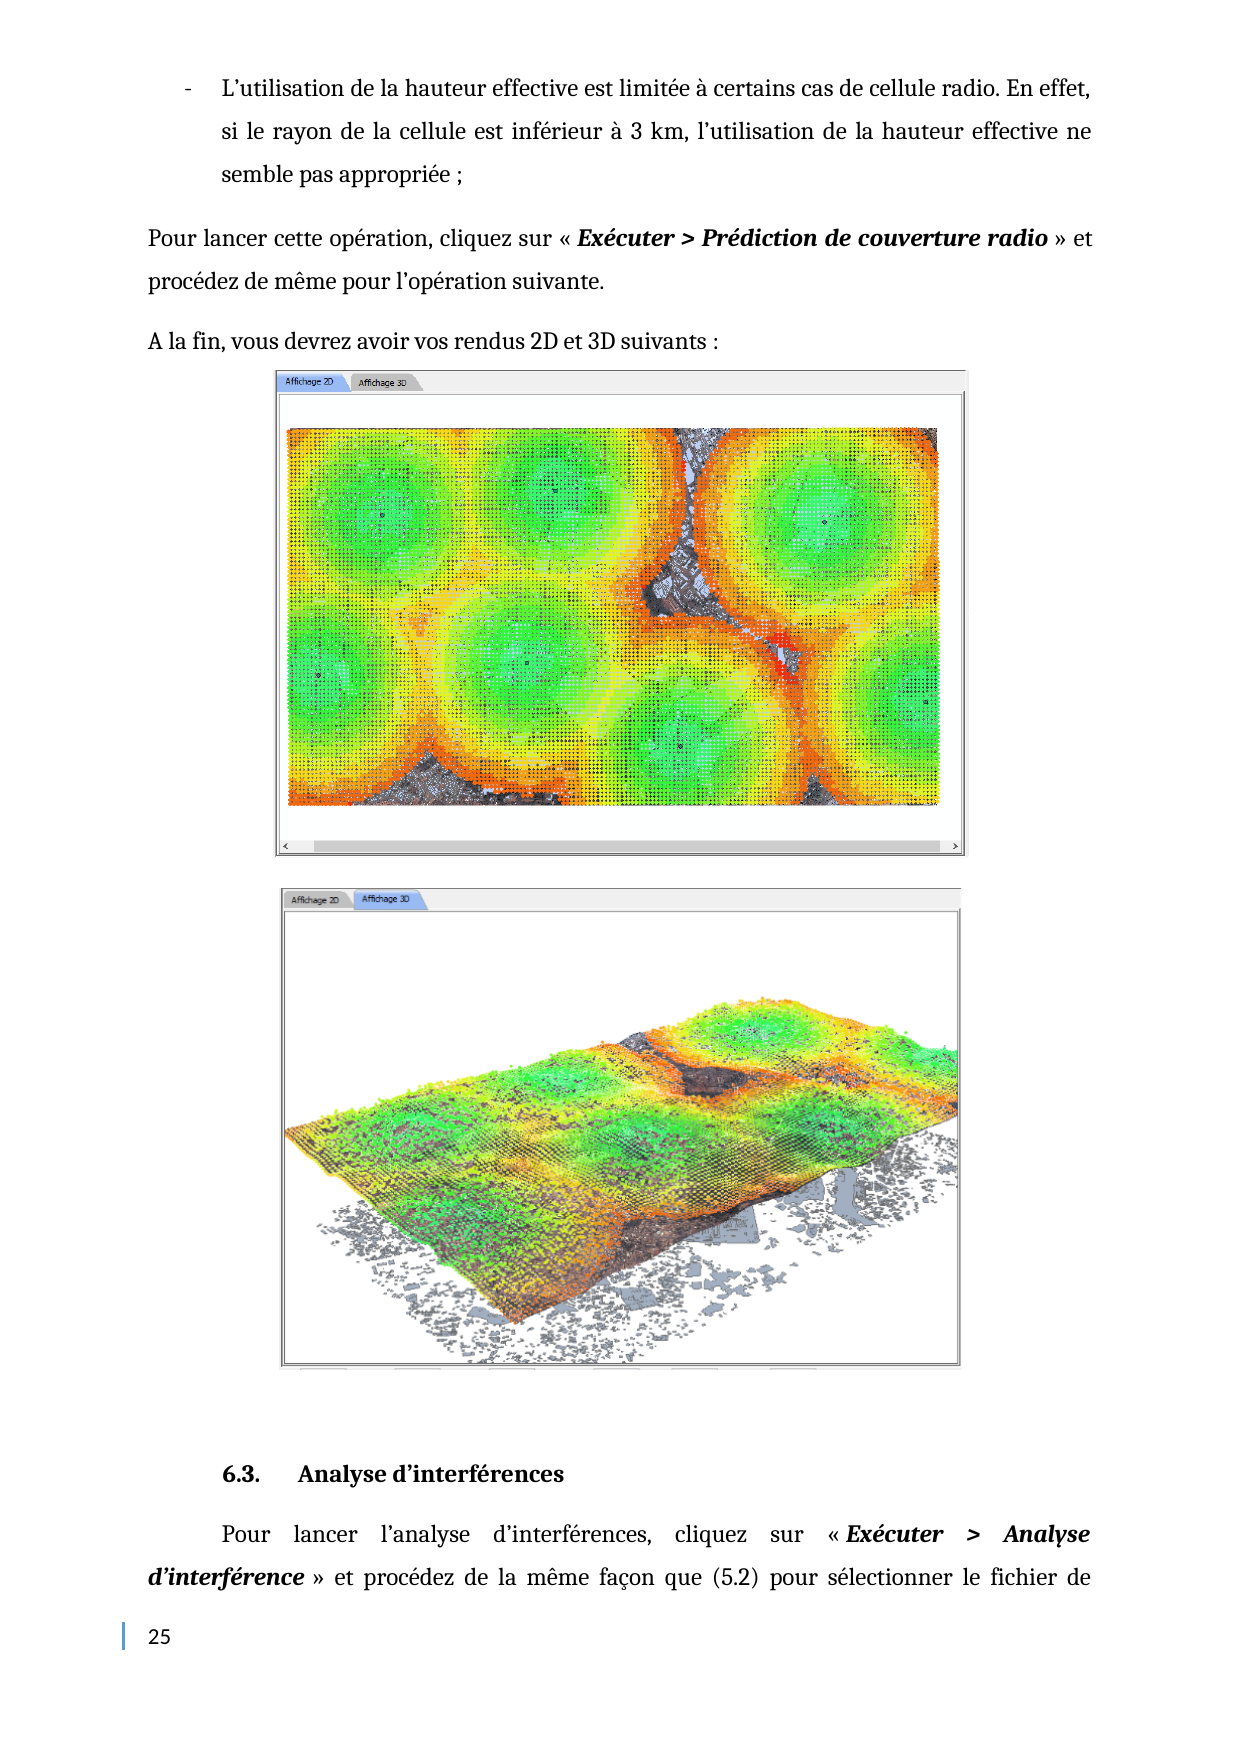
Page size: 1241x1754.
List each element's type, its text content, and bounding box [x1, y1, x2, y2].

list Analyse d’interférences [260, 1460, 1093, 1489]
picture [278, 888, 962, 1370]
list L’utilisation de la hauteur effective est limitée à certains cas de cellule radio. En effet, si le rayon de la cellule est inférieur à 3 km, l’utilisation de la hauteur effective ne semble pas appropriée ; [184, 74, 1093, 189]
text Pour lancer cette opération, cliquez sur « Exécuter > Prédiction de couverture radio » et procédez de même pour l’opération suivante. [148, 224, 1093, 296]
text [148, 1520, 1093, 1592]
text A la fin, vous devrez avoir vos rendus 2D et 3D suivants : [148, 327, 1093, 356]
picture [272, 370, 969, 858]
